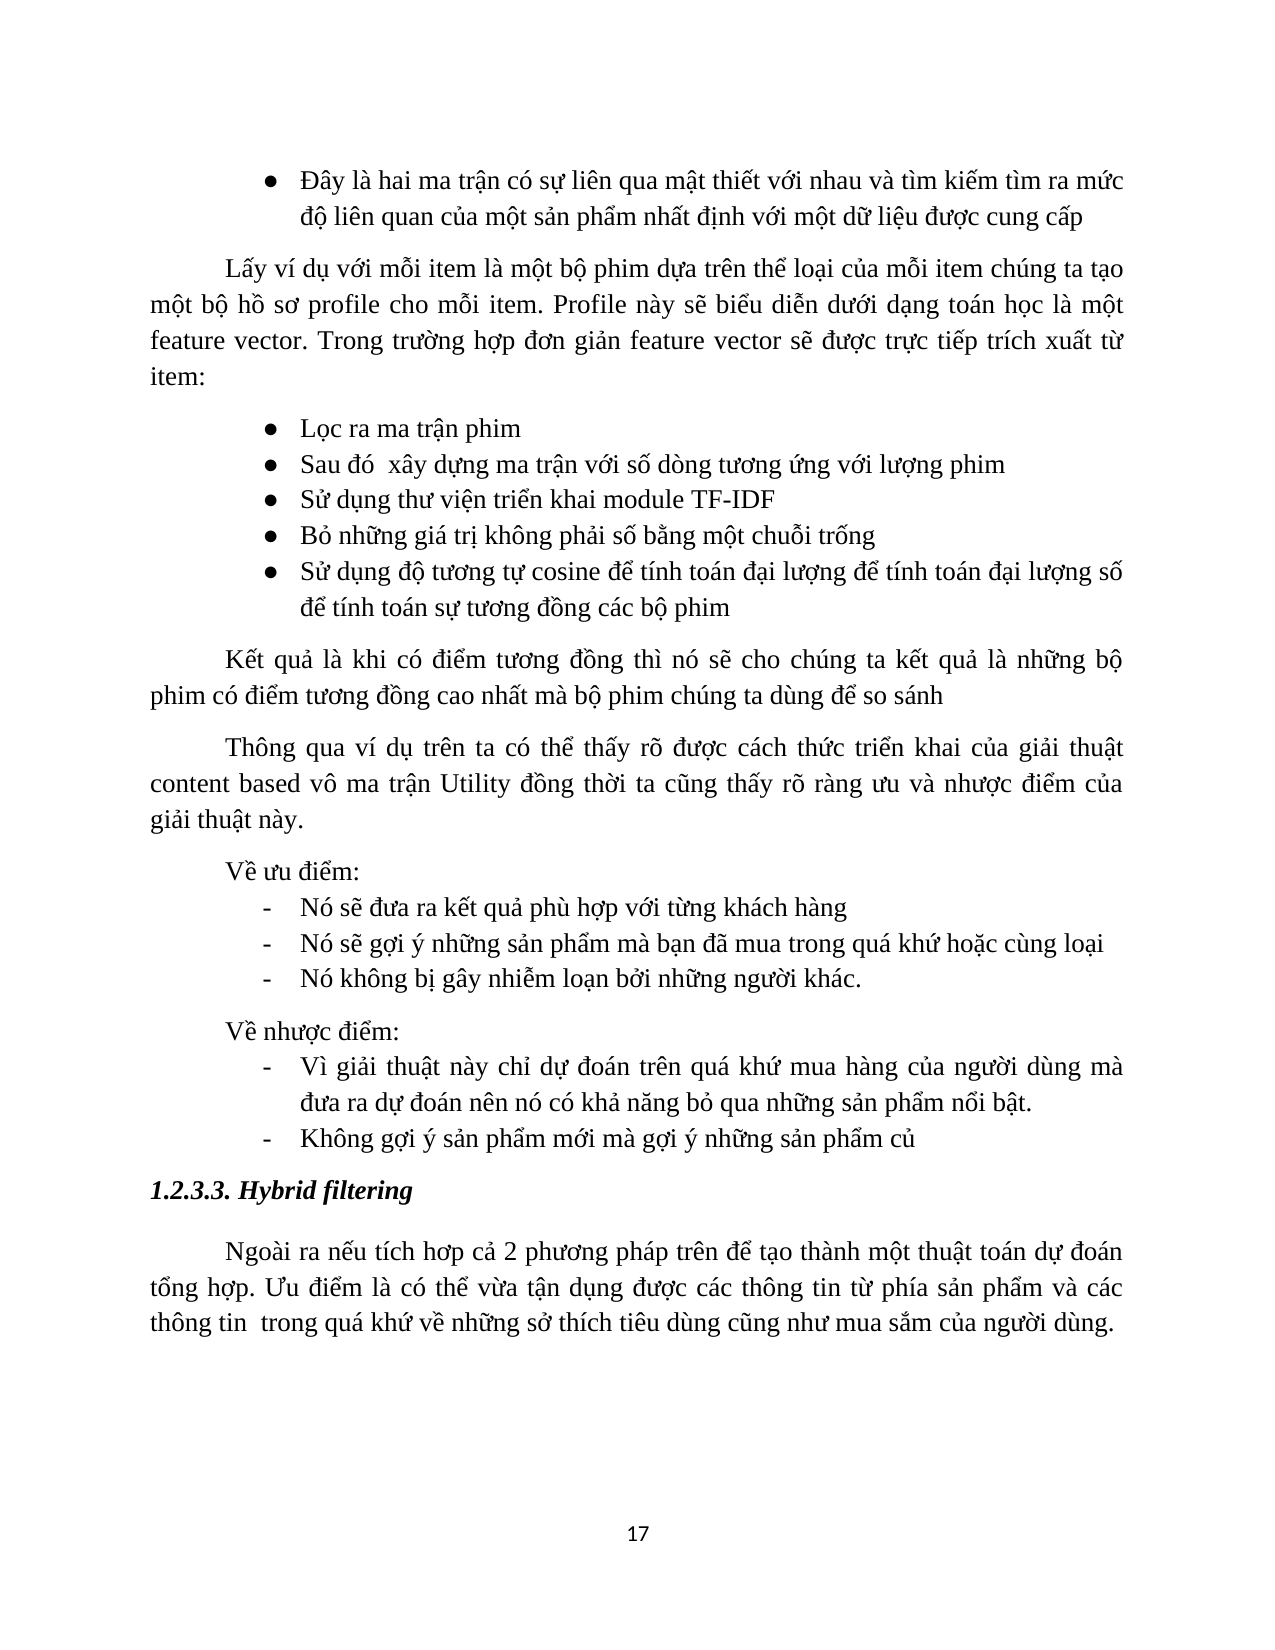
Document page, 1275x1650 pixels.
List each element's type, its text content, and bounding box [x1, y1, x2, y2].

list Đây là hai ma trận có sự liên qua mật thiết với nhau và tìm kiếm tìm ra mức độ liên quan của một sản phẩm nhất định với một dữ liệu được cung cấp [262, 164, 1125, 231]
list Nó sẽ gợi ý những sản phẩm mà bạn đã mua trong quá khứ hoặc cùng loại [262, 927, 1125, 958]
text Thông qua ví dụ trên ta có thể thấy rõ được cách thức triển khai của giải thuật content based vô ma trận Utility đồng thời ta cũng thấy rõ ràng ưu và nhược điểm của giải thuật này. [150, 731, 1125, 834]
text Về nhược điểm: [150, 1015, 1125, 1046]
list Sử dụng độ tương tự cosine để tính toán đại lượng để tính toán đại lượng số để tính toán sự tương đồng các bộ phim [262, 555, 1125, 622]
text Kết quả là khi có điểm tương đồng thì nó sẽ cho chúng ta kết quả là những bộ phim có điểm tương đồng cao nhất mà bộ phim chúng ta dùng để so sánh [150, 643, 1125, 710]
text Về ưu điểm: [150, 855, 1125, 886]
list Vì giải thuật này chỉ dự đoán trên quá khứ mua hàng của người dùng mà đưa ra dự đoán nên nó có khả năng bỏ qua những sản phẩm nổi bật. [262, 1051, 1125, 1117]
list Bỏ những giá trị không phải số bằng một chuỗi trống [262, 519, 1125, 551]
list Nó sẽ đưa ra kết quả phù hợp với từng khách hàng [262, 891, 1125, 922]
list Nó không bị gây nhiễm loạn bởi những người khác. [262, 962, 1125, 993]
text Ngoài ra nếu tích hơp cả 2 phương pháp trên để tạo thành một thuật toán dự đoán tổng hợp. Ưu điểm là có thể vừa tận dụng được các thông tin từ phía sản phẩm và các thông tin trong quá khứ về những sở thích tiêu dùng cũng như mua sắm của người dùng. [150, 1235, 1125, 1338]
list Sau đó xây dựng ma trận với số dòng tương ứng với lượng phim [262, 448, 1125, 479]
list Lọc ra ma trận phim [262, 412, 1125, 443]
text Lấy ví dụ với mỗi item là một bộ phim dựa trên thể loại của mỗi item chúng ta tạo một bộ hồ sơ profile cho mỗi item. Profile này sẽ biểu diễn dưới dạng toán học là một feature vector. Trong trường hợp đơn giản feature vector sẽ được trực tiếp trích xuất từ item: [150, 253, 1125, 391]
list Sử dụng thư viện triển khai module TF-IDF [262, 484, 1125, 515]
list Không gợi ý sản phẩm mới mà gợi ý những sản phẩm củ [262, 1122, 1125, 1153]
subtitle 1.2.3.3. Hybrid filtering [150, 1174, 1125, 1206]
